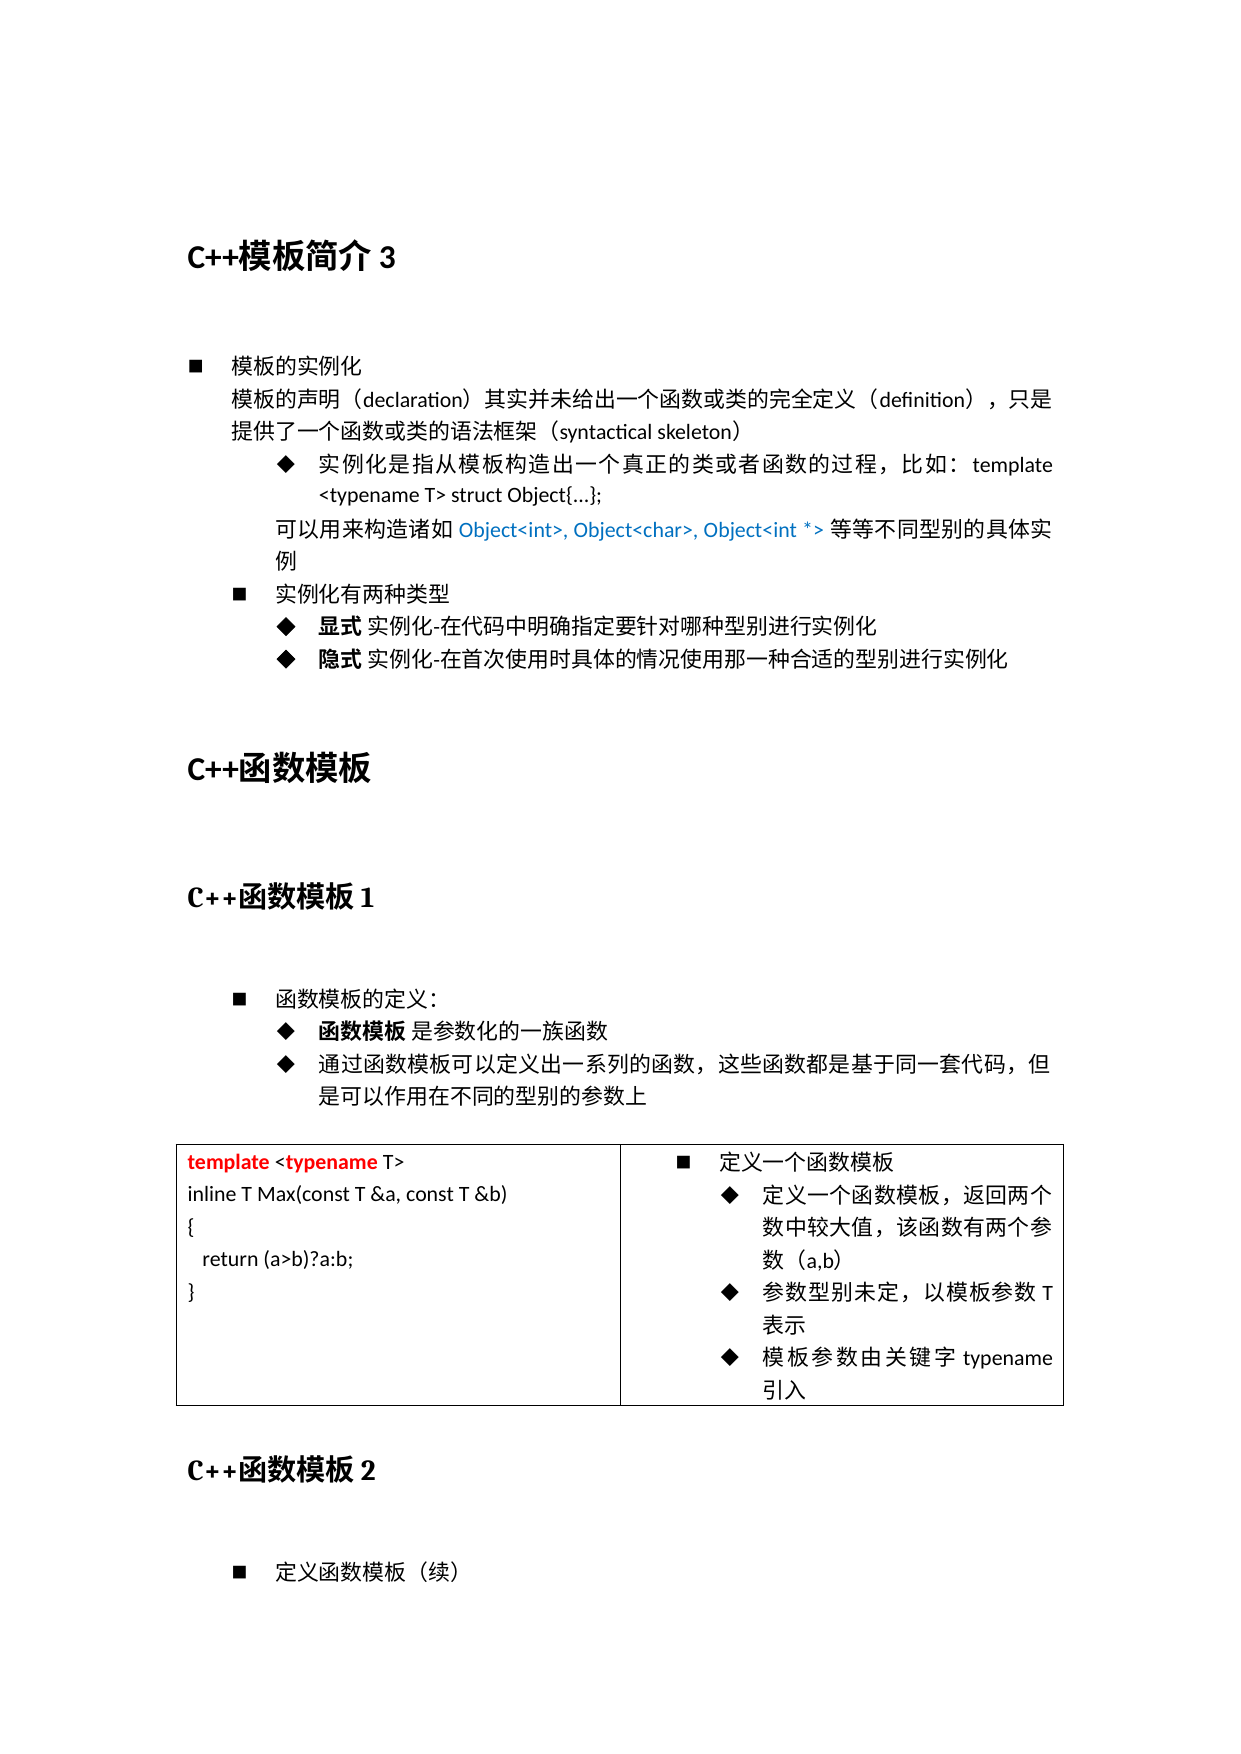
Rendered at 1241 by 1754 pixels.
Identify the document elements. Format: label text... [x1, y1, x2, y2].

list 实例化有两种类型 [231, 576, 1053, 609]
list 通过函数模板可以定义出一系列的函数，这些函数都是基于同一套代码，但是可以作用在不同的型别的参数上 [275, 1046, 1053, 1111]
subtitle C++函数模板2 [187, 1435, 1053, 1500]
text 模板的声明（declaration）其实并未给出一个函数或类的完全定义（definition），只是提供了一个函数或类的语法框架（syntactical skeleton） [231, 381, 1053, 446]
list 实例化是指从模板构造出一个真正的类或者函数的过程，比如：template <typename T> struct Object{...}; [275, 446, 1053, 511]
subtitle C++函数模板 [187, 733, 1053, 798]
list 可以用来构造诸如 Object<int>, Object<char>, Object<int *> 等等不同型别的具体实例 [275, 511, 1053, 576]
list 显式 实例化-在代码中明确指定要针对哪种型别进行实例化 [275, 609, 1053, 641]
list 函数模板的定义： [231, 981, 1053, 1014]
subtitle C++函数模板1 [187, 863, 1053, 928]
list 函数模板 是参数化的一族函数 [275, 1014, 1053, 1046]
table_header 定义一个函数模板 定义一个函数模板，返回两个数中较大值，该函数有两个参数（a,b） 参数型别未定，以模板参数T表示 模板参数由关键字typename引入 [621, 1145, 1063, 1405]
list 定义函数模板（续） [231, 1554, 1053, 1587]
subtitle C++模板简介3 [187, 222, 1053, 287]
list 隐式 实例化-在首次使用时具体的情况使用那一种合适的型别进行实例化 [275, 641, 1053, 674]
table_header template <typename T> inline T Max(const T &a, const T &b) { return (a>b)?a:b; } [177, 1145, 620, 1405]
list 模板的实例化 [187, 349, 1053, 381]
